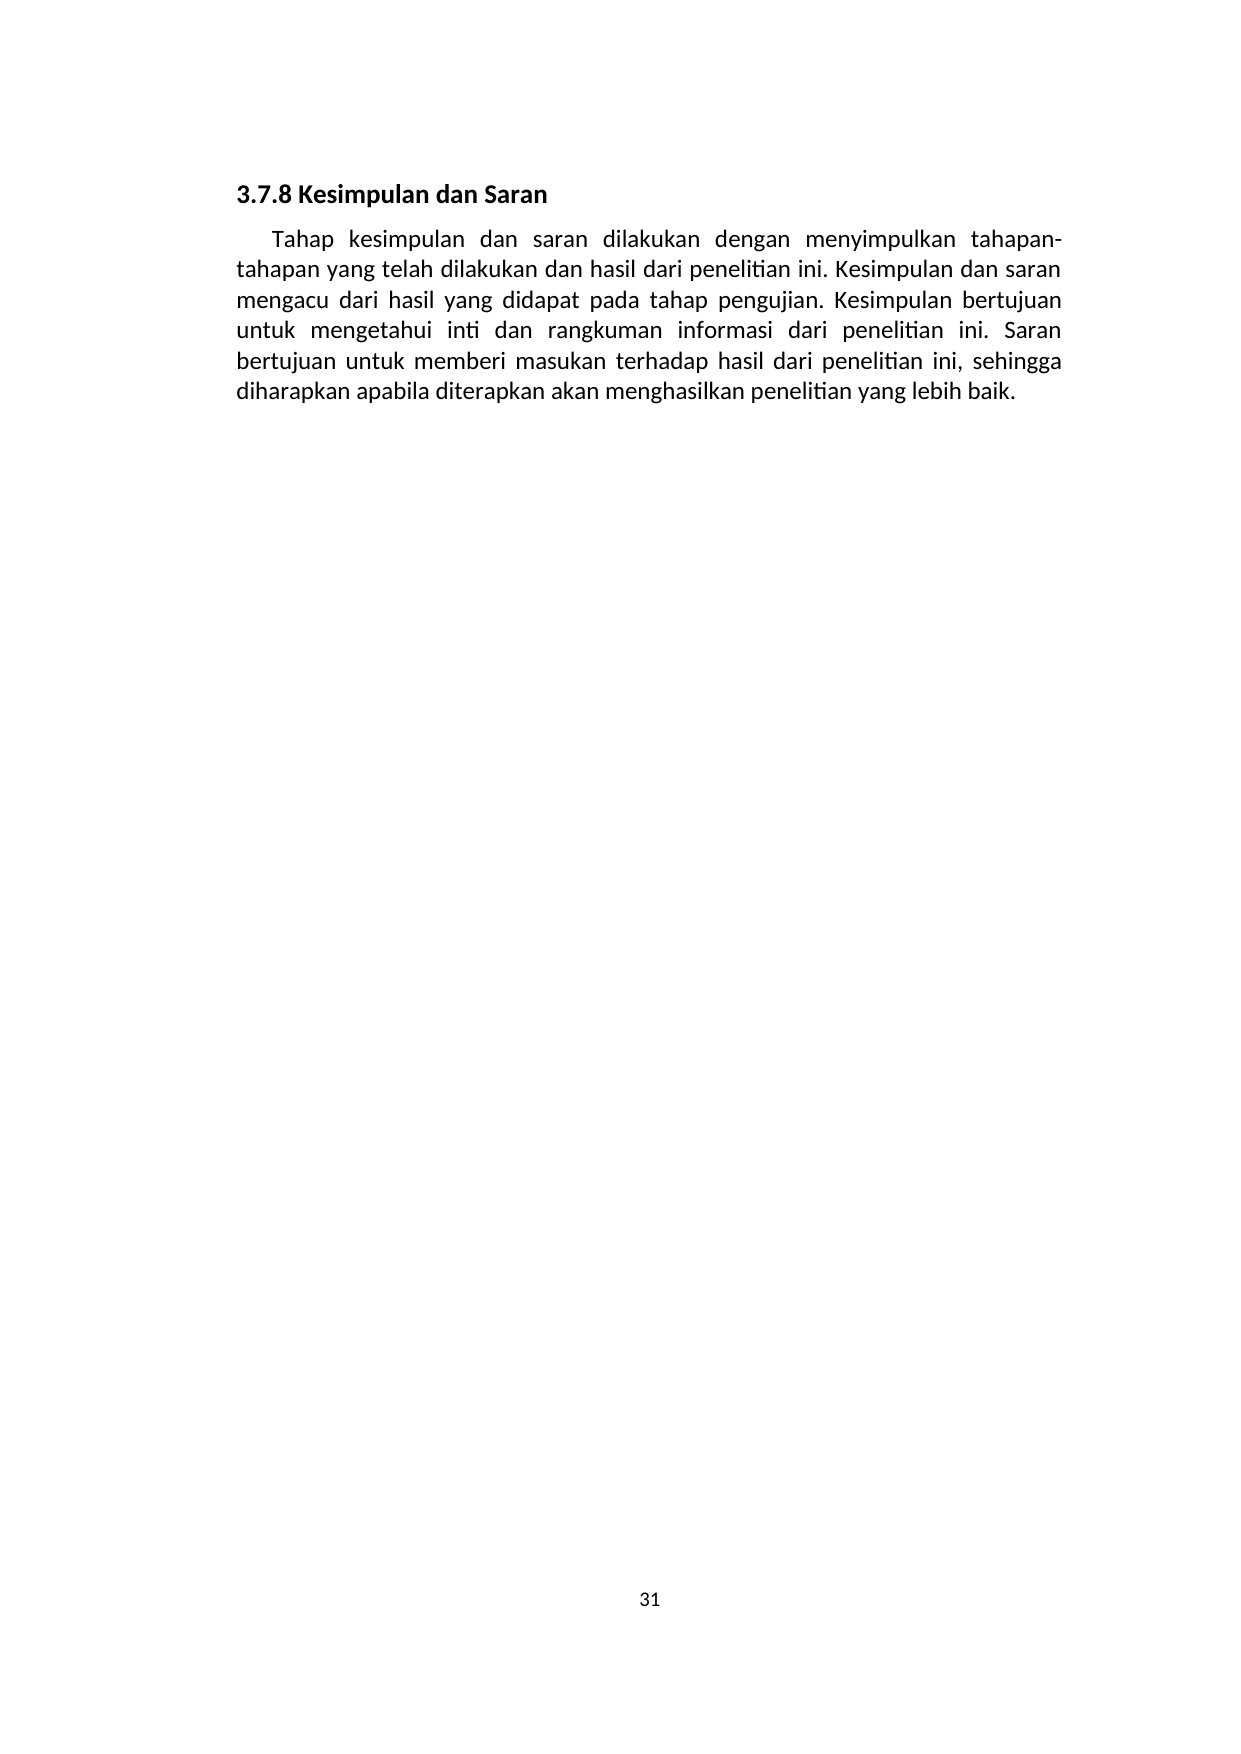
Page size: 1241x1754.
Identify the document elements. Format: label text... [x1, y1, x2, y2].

text Tahap kesimpulan dan saran dilakukan dengan menyimpulkan tahapan-tahapan yang telah dilakukan dan hasil dari penelitian ini. Kesimpulan dan saran mengacu dari hasil yang didapat pada tahap pengujian. Kesimpulan bertujuan untuk mengetahui inti dan rangkuman informasi dari penelitian ini. Saran bertujuan untuk memberi masukan terhadap hasil dari penelitian ini, sehingga diharapkan apabila diterapkan akan menghasilkan penelitian yang lebih baik. [236, 223, 1063, 406]
subtitle Kesimpulan dan Saran [236, 177, 1063, 210]
